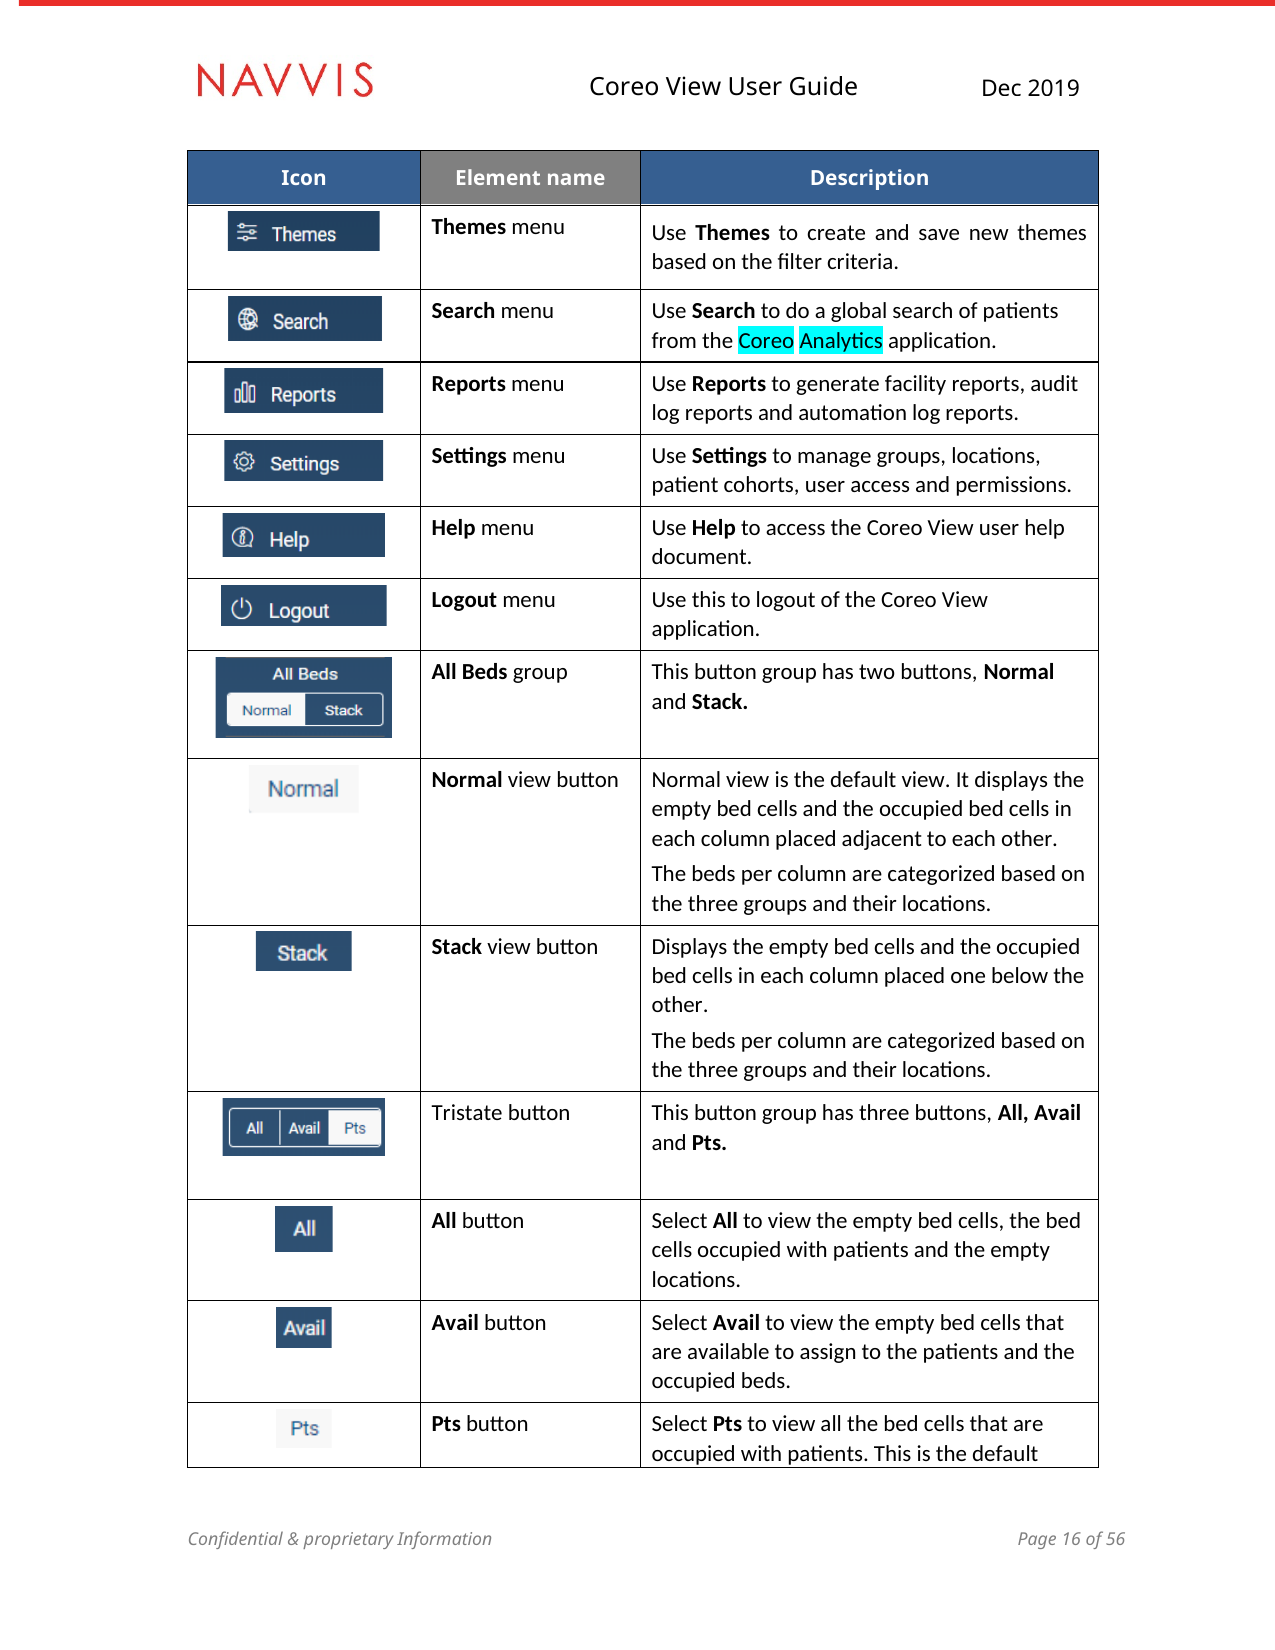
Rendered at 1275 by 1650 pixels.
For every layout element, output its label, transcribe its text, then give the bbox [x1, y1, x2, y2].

table_cell [188, 435, 420, 506]
table_cell [188, 651, 420, 758]
table_cell Settings menu [421, 435, 640, 506]
table_cell This button group has two buttons, Normal and Stack. [641, 651, 1098, 758]
table_cell Reports menu [421, 363, 640, 433]
picture [225, 296, 383, 341]
table_cell Use Themes to create and save new themes based on the filter criteria. [641, 206, 1098, 289]
table_cell Search menu [421, 290, 640, 361]
picture [275, 1206, 333, 1252]
picture [224, 440, 384, 481]
picture [276, 1409, 332, 1448]
picture [222, 1098, 385, 1156]
table_cell Use this to logout of the Coreo View application. [641, 579, 1098, 650]
table_header Element name [421, 151, 640, 204]
table_cell This button group has three buttons, All, Avail and Pts. [641, 1092, 1098, 1199]
table_cell [188, 1200, 420, 1300]
table_cell Avail button [421, 1301, 640, 1402]
picture [215, 657, 392, 738]
table_cell Pts button [421, 1403, 640, 1467]
table_cell [188, 290, 420, 361]
table_cell Use Settings to manage groups, locations, patient cohorts, user access and permissions. [641, 435, 1098, 506]
table_cell [188, 507, 420, 578]
table_cell Normal view is the default view. It displays the empty bed cells and the occupied bed cells in each column placed adjacent to each other. The beds per column are categorized based on the three groups and their locations. [641, 759, 1098, 924]
picture [224, 368, 384, 413]
picture [227, 211, 380, 251]
table_header Icon [188, 151, 420, 204]
table_cell Tristate button [421, 1092, 640, 1199]
table_cell Select Avail to view the empty bed cells that are available to assign to the patients and the occupied beds. [641, 1301, 1098, 1402]
table_cell [188, 759, 420, 924]
table_cell Use Reports to generate facility reports, audit log reports and automation log reports. [641, 363, 1098, 433]
picture [222, 513, 385, 557]
picture [255, 931, 352, 971]
table_cell [188, 206, 420, 289]
picture [276, 1307, 332, 1348]
picture [187, 55, 383, 104]
table_cell Use Search to do a global search of patients from the Coreo Analytics application. [641, 290, 1098, 361]
table_cell Help menu [421, 507, 640, 578]
table_cell Themes menu [421, 206, 640, 289]
table_header Description [641, 151, 1098, 204]
table_cell [188, 363, 420, 433]
table_cell Normal view button [421, 759, 640, 924]
table_cell [188, 1092, 420, 1199]
picture [248, 765, 359, 814]
table_cell Stack view button [421, 926, 640, 1091]
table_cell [641, 1403, 1098, 1467]
table_cell All button [421, 1200, 640, 1300]
table_cell Logout menu [421, 579, 640, 650]
table_cell Use Help to access the Coreo View user help document. [641, 507, 1098, 578]
table_cell Select All to view the empty bed cells, the bed cells occupied with patients and the empty locations. [641, 1200, 1098, 1300]
table_cell All Beds group [421, 651, 640, 758]
picture [221, 585, 387, 626]
table_cell [188, 926, 420, 1091]
table_cell [188, 579, 420, 650]
table_cell Displays the empty bed cells and the occupied bed cells in each column placed one below the other. The beds per column are categorized based on the three groups and their locations. [641, 926, 1098, 1091]
table_cell [188, 1403, 420, 1467]
table_cell [188, 1301, 420, 1402]
